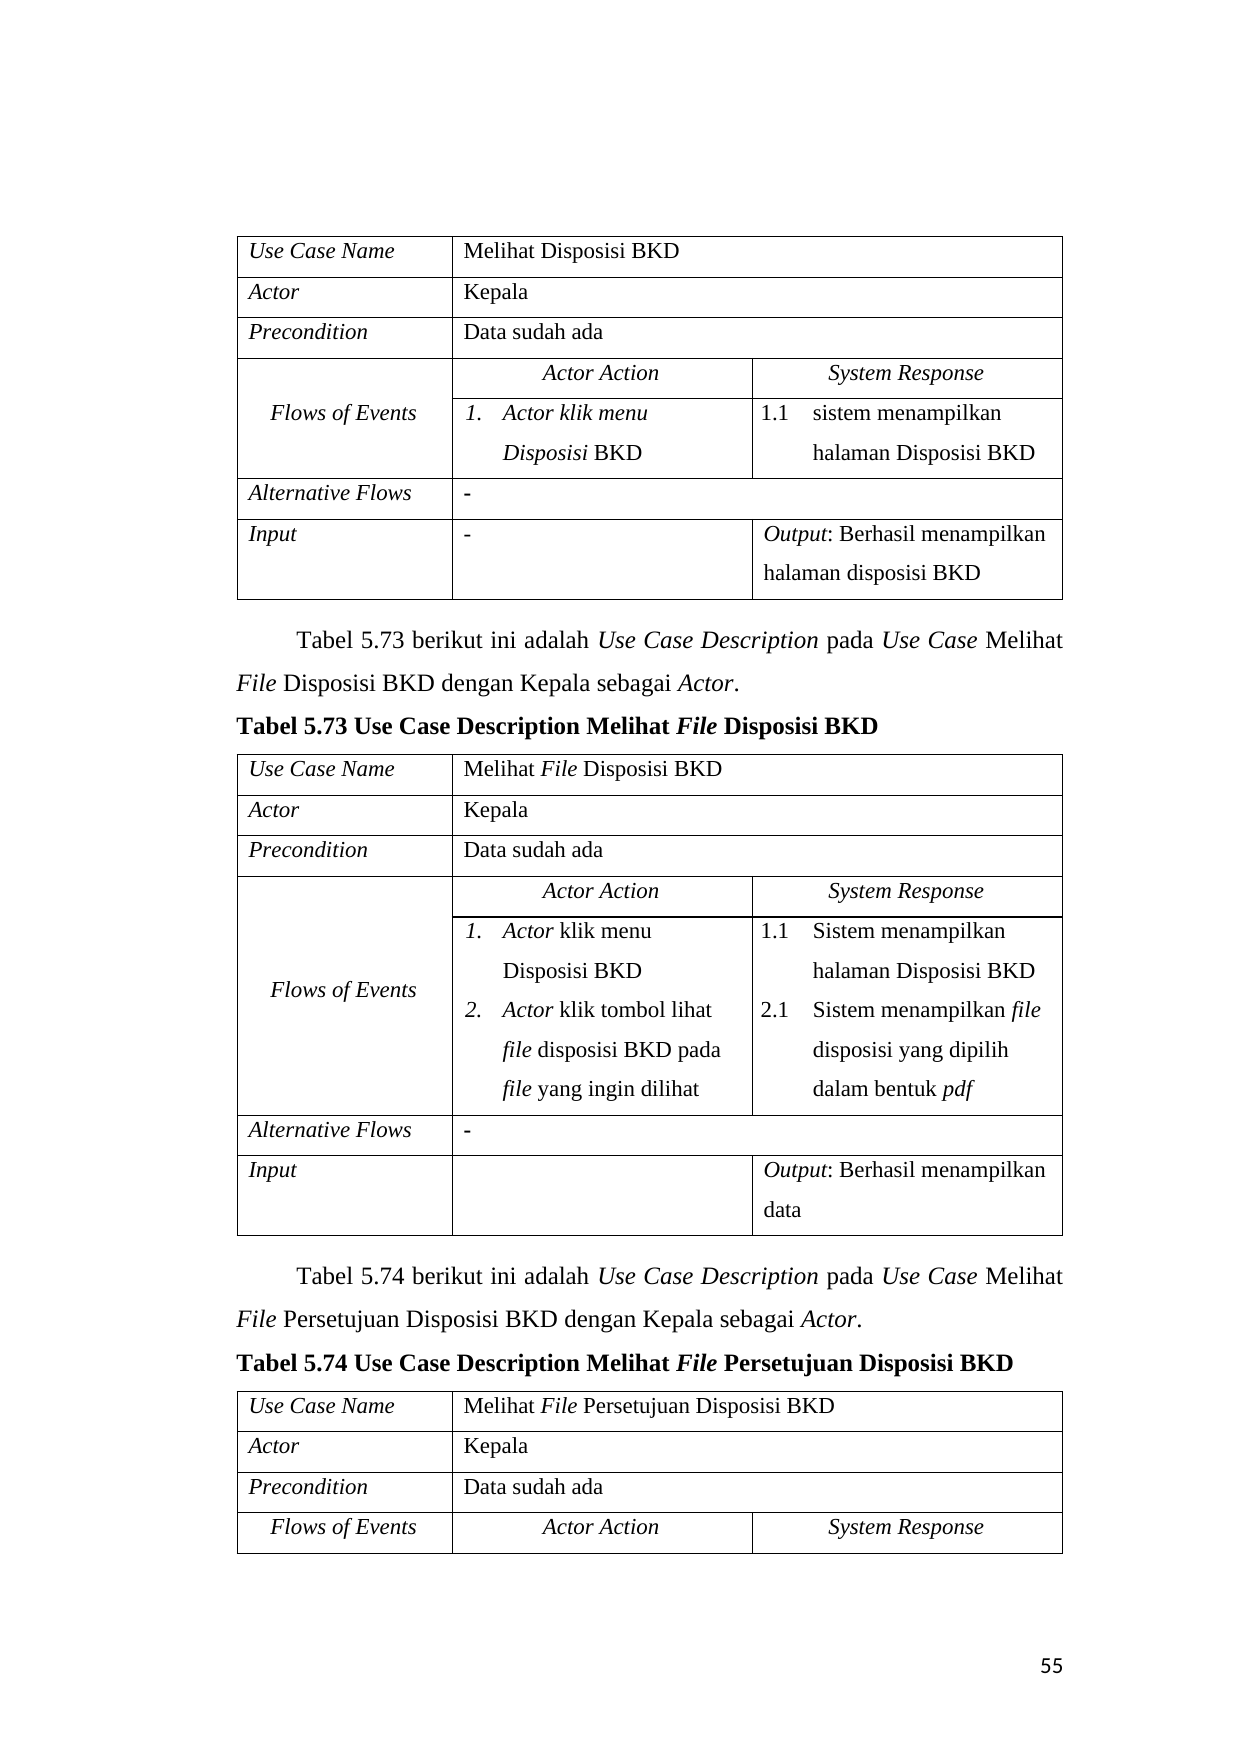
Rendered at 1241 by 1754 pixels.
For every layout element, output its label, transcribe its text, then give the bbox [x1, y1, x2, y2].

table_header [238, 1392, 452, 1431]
text Tabel 5.73 Use Case Description Melihat File Disposisi BKD [236, 711, 1063, 740]
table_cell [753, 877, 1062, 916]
text Tabel 5.74 Use Case Description Melihat File Persetujuan Disposisi BKD [236, 1348, 1063, 1376]
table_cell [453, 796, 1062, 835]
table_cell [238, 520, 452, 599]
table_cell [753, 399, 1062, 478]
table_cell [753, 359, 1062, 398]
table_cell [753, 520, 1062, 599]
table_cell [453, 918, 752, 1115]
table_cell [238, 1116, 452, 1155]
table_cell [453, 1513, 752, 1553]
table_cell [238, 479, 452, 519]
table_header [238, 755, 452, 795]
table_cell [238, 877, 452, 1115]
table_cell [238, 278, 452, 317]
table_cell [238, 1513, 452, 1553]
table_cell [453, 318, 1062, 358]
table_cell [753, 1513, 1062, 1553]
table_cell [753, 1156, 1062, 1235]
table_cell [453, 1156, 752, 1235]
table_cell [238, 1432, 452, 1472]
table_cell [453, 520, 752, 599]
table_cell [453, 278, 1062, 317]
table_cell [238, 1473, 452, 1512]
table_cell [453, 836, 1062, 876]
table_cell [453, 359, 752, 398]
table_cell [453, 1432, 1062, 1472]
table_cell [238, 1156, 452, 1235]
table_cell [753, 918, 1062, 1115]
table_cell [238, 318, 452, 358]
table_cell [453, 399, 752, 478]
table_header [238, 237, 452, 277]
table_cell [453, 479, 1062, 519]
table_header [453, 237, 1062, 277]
text Tabel 5.74 berikut ini adalah Use Case Description pada Use Case Melihat File Persetujuan Disposisi BKD dengan Kepala sebagai Actor. [236, 1261, 1063, 1333]
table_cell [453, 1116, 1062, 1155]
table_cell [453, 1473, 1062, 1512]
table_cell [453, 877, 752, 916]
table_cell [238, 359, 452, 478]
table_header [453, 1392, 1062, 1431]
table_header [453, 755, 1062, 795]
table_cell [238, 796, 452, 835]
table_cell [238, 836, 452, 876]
text Tabel 5.73 berikut ini adalah Use Case Description pada Use Case Melihat File Disposisi BKD dengan Kepala sebagai Actor. [236, 625, 1063, 697]
